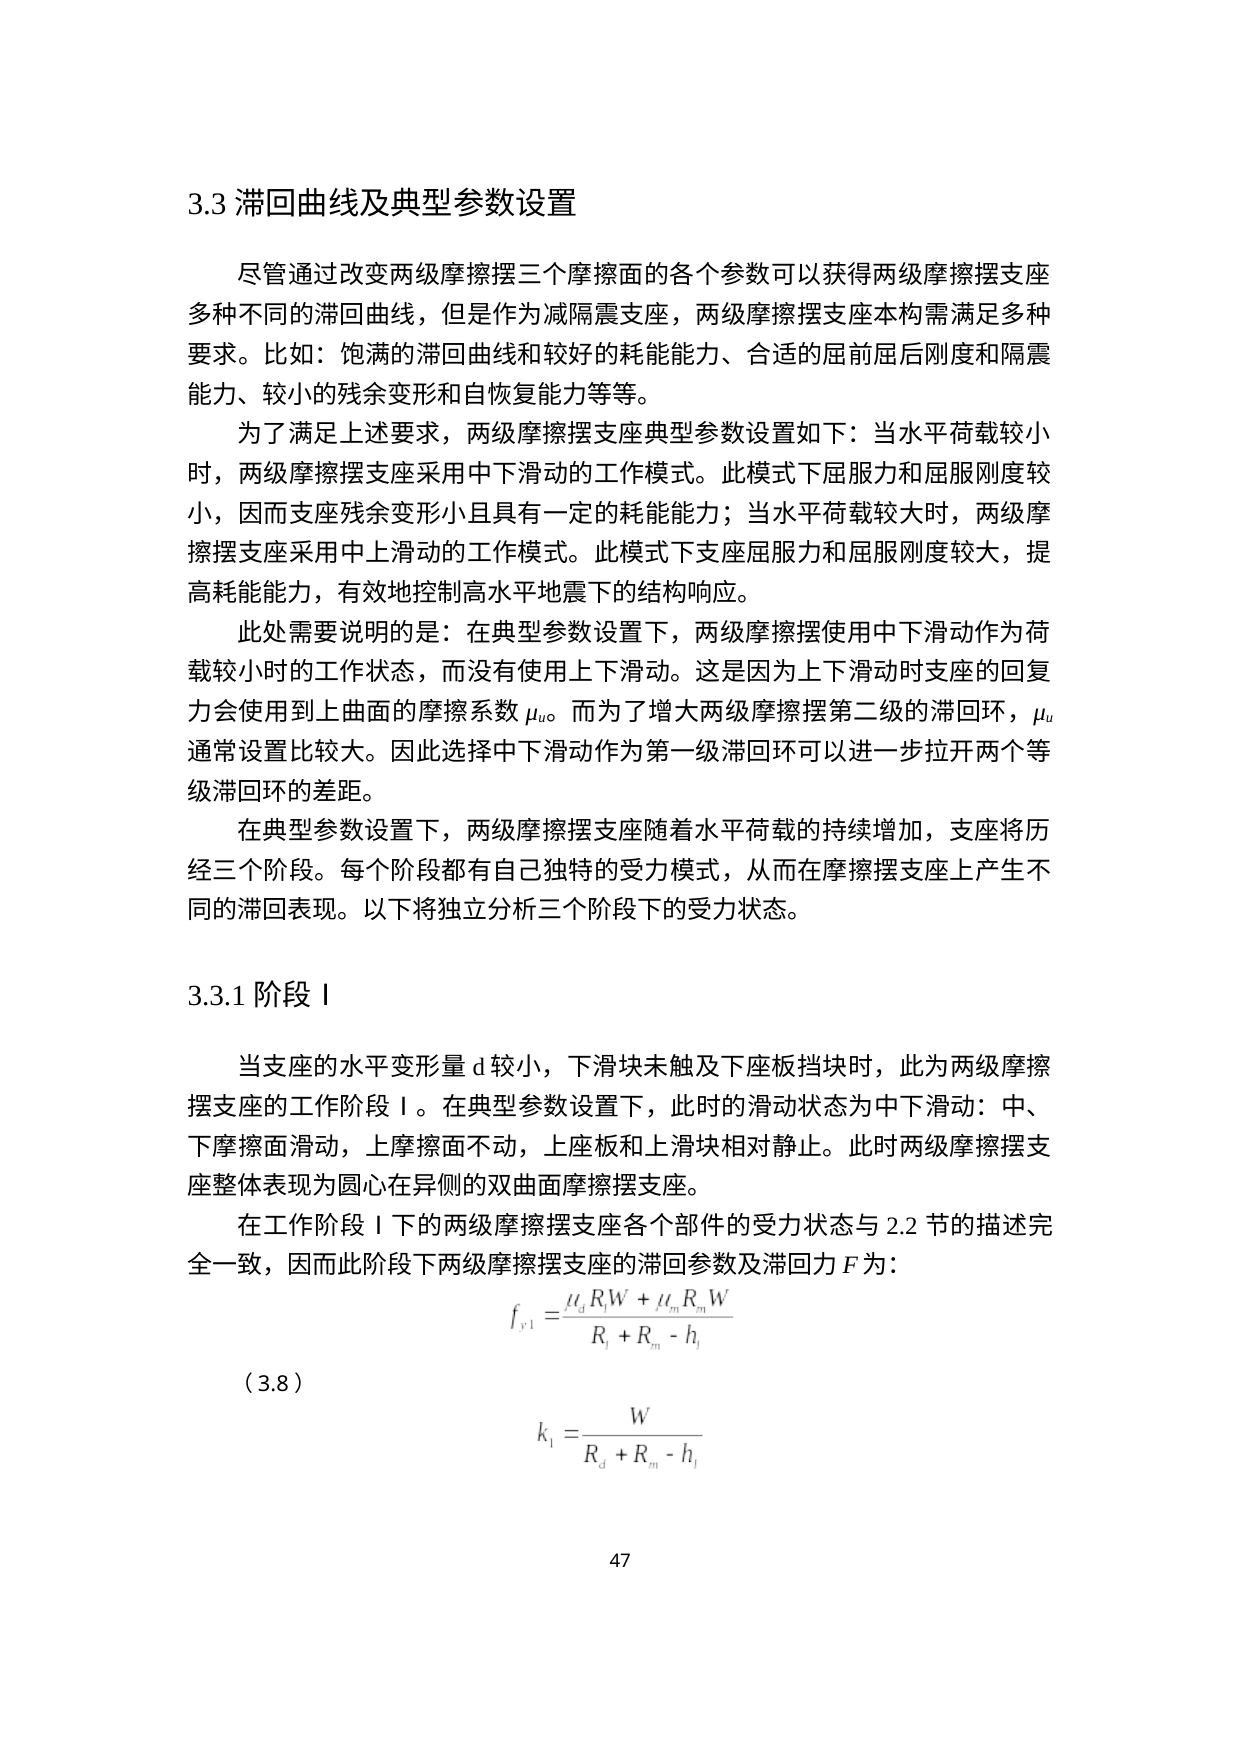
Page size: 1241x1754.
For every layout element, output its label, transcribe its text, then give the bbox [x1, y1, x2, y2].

text 尽管通过改变两级摩擦摆三个摩擦面的各个参数可以获得两级摩擦摆支座多种不同的滞回曲线，但是作为减隔震支座，两级摩擦摆支座本构需满足多种要求。比如：饱满的滞回曲线和较好的耗能能力、合适的屈前屈后刚度和隔震能力、较小的残余变形和自恢复能力等等。 [187, 253, 1053, 412]
subtitle 阶段Ⅰ [187, 953, 1053, 1032]
text 为了满足上述要求，两级摩擦摆支座典型参数设置如下：当水平荷载较小时，两级摩擦摆支座采用中下滑动的工作模式。此模式下屈服力和屈服刚度较小，因而支座残余变形小且具有一定的耗能能力；当水平荷载较大时，两级摩擦摆支座采用中上滑动的工作模式。此模式下支座屈服力和屈服刚度较大，提高耗能能力，有效地控制高水平地震下的结构响应。 [187, 412, 1053, 611]
subtitle 滞回曲线及典型参数设置 [187, 161, 1053, 241]
text 在工作阶段Ⅰ下的两级摩擦摆支座各个部件的受力状态与2.2 节的描述完全一致，因而此阶段下两级摩擦摆支座的滞回参数及滞回力F为： [187, 1204, 1053, 1283]
text 在典型参数设置下，两级摩擦摆支座随着水平荷载的持续增加，支座将历经三个阶段。每个阶段都有自己独特的受力模式，从而在摩擦摆支座上产生不同的滞回表现。以下将独立分析三个阶段下的受力状态。 [187, 809, 1053, 928]
text 当支座的水平变形量d较小，下滑块未触及下座板挡块时，此为两级摩擦摆支座的工作阶段Ⅰ。在典型参数设置下，此时的滑动状态为中下滑动：中、下摩擦面滑动，上摩擦面不动，上座板和上滑块相对静止。此时两级摩擦摆支座整体表现为圆心在异侧的双曲面摩擦摆支座。 [187, 1045, 1053, 1204]
text 此处需要说明的是：在典型参数设置下，两级摩擦摆使用中下滑动作为荷载较小时的工作状态，而没有使用上下滑动。这是因为上下滑动时支座的回复力会使用到上曲面的摩擦系数μu。而为了增大两级摩擦摆第二级的滞回环，μu通常设置比较大。因此选择中下滑动作为第一级滞回环可以进一步拉开两个等级滞回环的差距。 [187, 611, 1053, 809]
